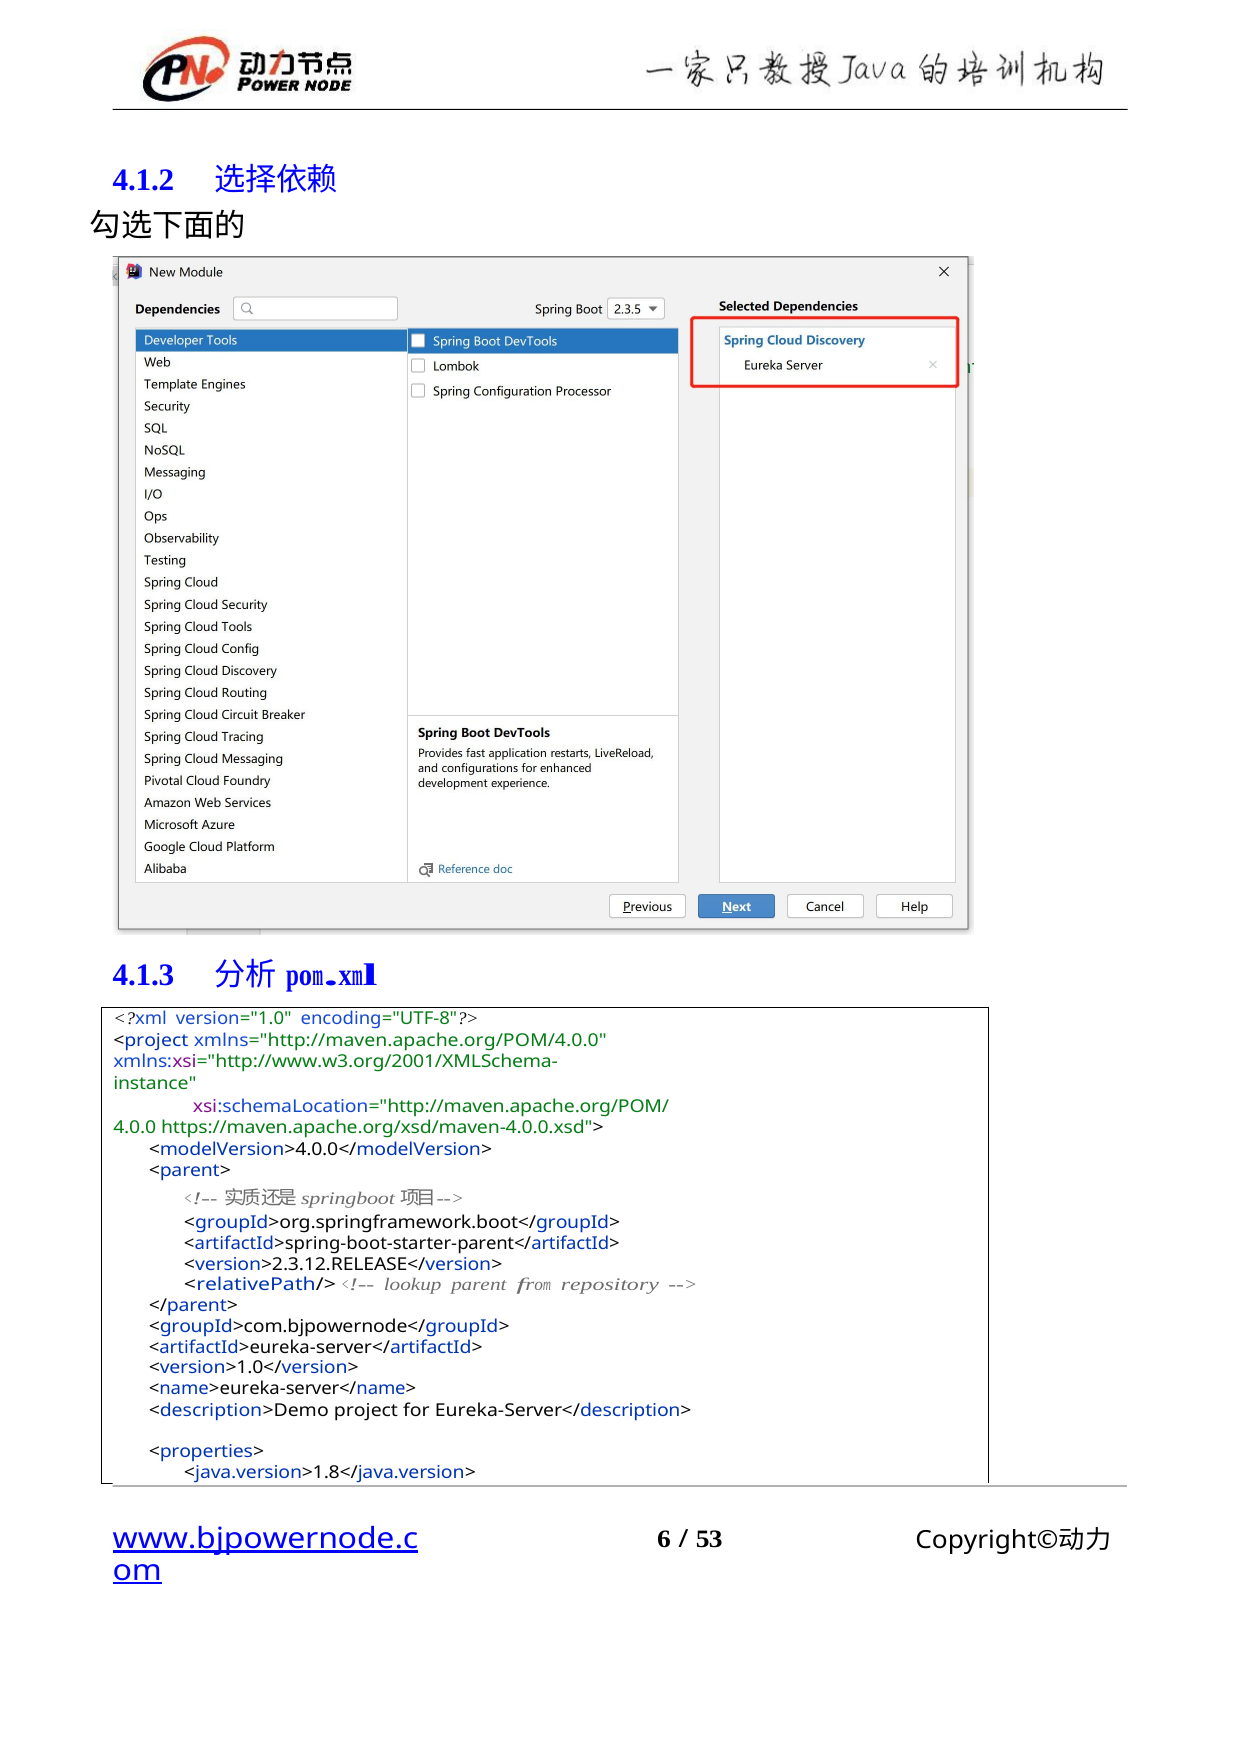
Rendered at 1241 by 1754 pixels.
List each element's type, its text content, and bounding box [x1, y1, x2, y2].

picture [112, 1483, 1127, 1488]
picture [112, 256, 974, 935]
picture [131, 29, 1104, 108]
list 选择依赖 [112, 157, 1155, 200]
text 勾选下面的 [89, 200, 1155, 245]
